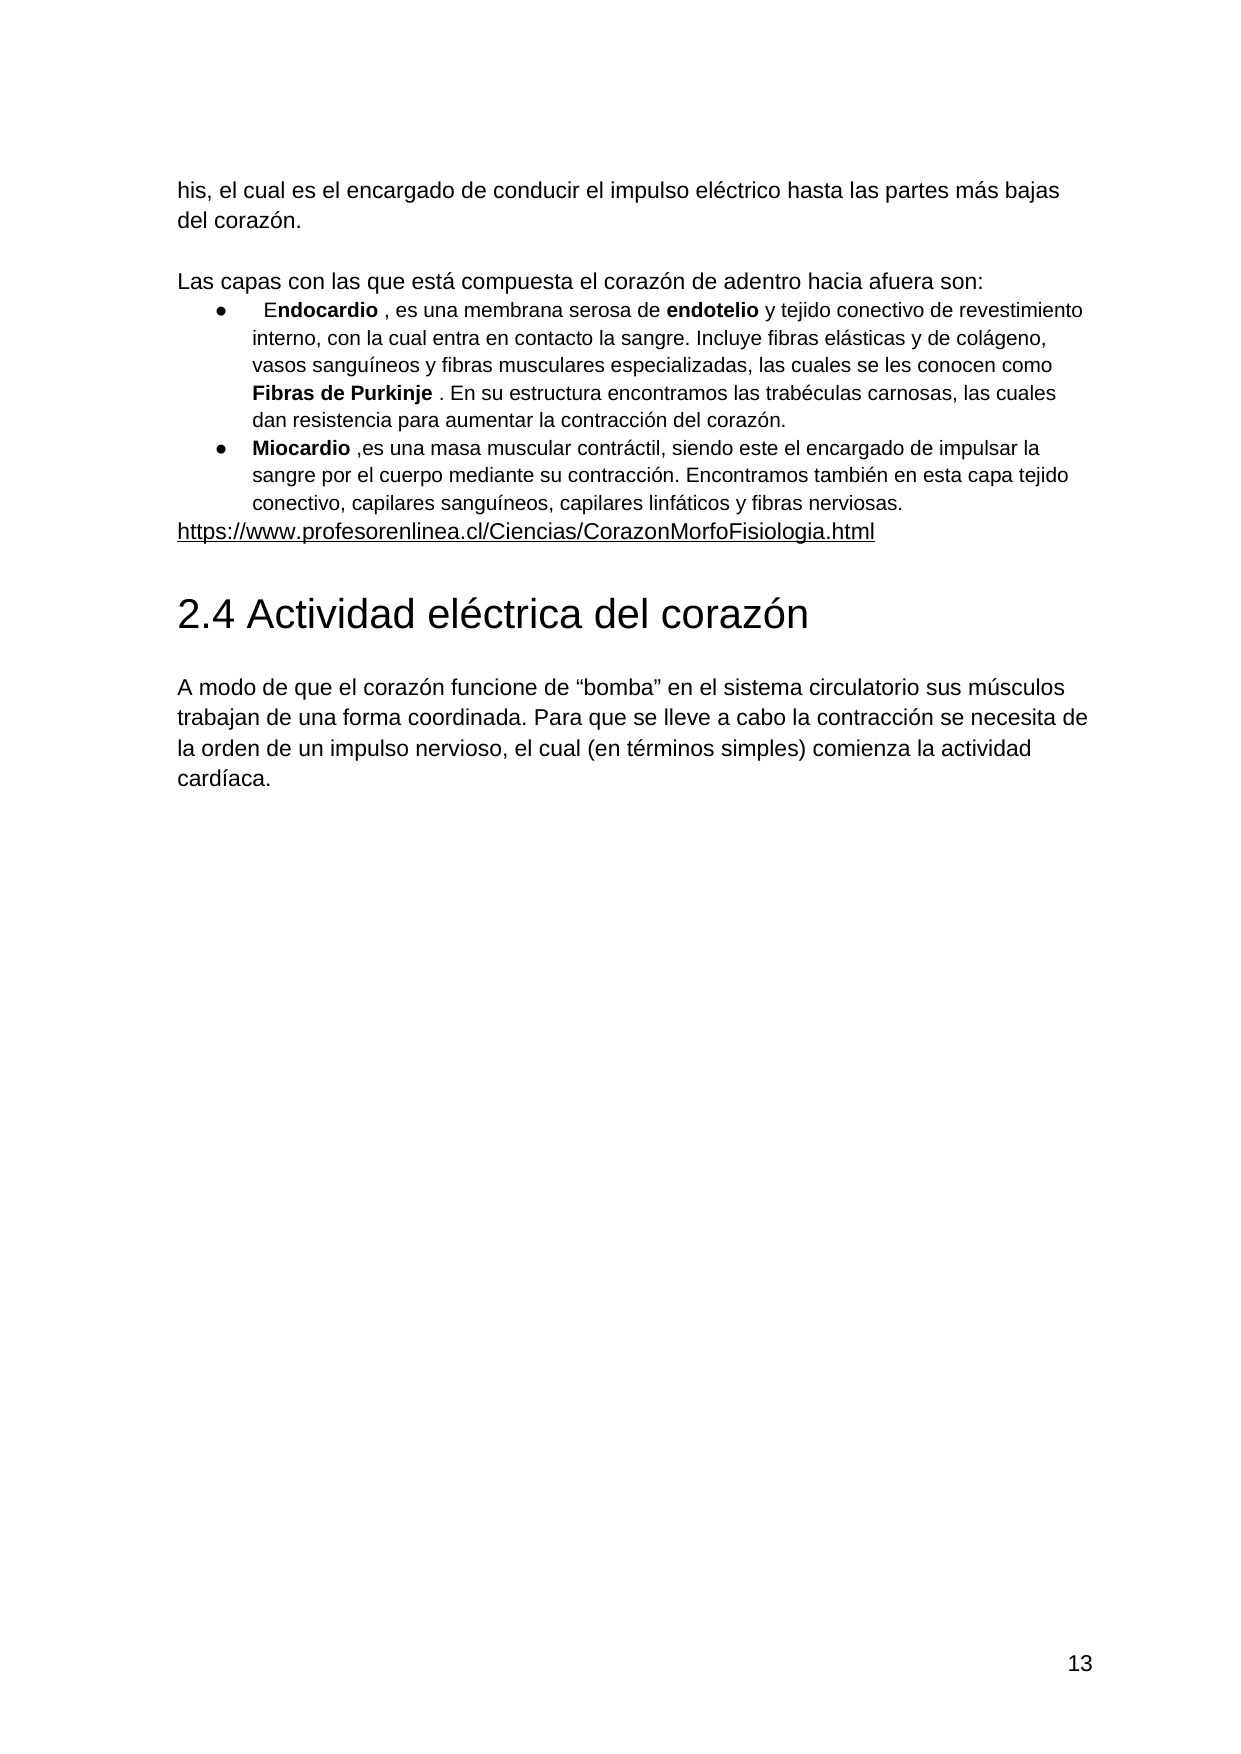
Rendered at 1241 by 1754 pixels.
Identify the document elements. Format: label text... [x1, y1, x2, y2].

list Endocardio , es una membrana serosa de endotelio y tejido conectivo de revestimiento interno, con la cual entra en contacto la sangre. Incluye fibras elásticas y de colágeno, vasos sanguíneos y fibras musculares especializadas, las cuales se les conocen como Fibras de Purkinje . En su estructura encontramos las trabéculas carnosas, las cuales dan resistencia para aumentar la contracción del corazón. [214, 298, 1093, 432]
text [177, 177, 1093, 234]
subtitle 2.4 Actividad eléctrica del corazón [177, 590, 1093, 638]
list Miocardio ,es una masa muscular contráctil, siendo este el encargado de impulsar la sangre por el cuerpo mediante su contracción. Encontramos también en esta capa tejido conectivo, capilares sanguíneos, capilares linfáticos y fibras nerviosas. [214, 435, 1093, 514]
text https://www.profesorenlinea.cl/Ciencias/CorazonMorfoFisiologia.html [177, 518, 1093, 544]
text Las capas con las que está compuesta el corazón de adentro hacia afuera son: [177, 268, 1093, 294]
text A modo de que el corazón funcione de “bomba” en el sistema circulatorio sus músculos trabajan de una forma coordinada. Para que se lleve a cabo la contracción se necesita de la orden de un impulso nervioso, el cual (en términos simples) comienza la actividad cardíaca. [177, 674, 1093, 791]
